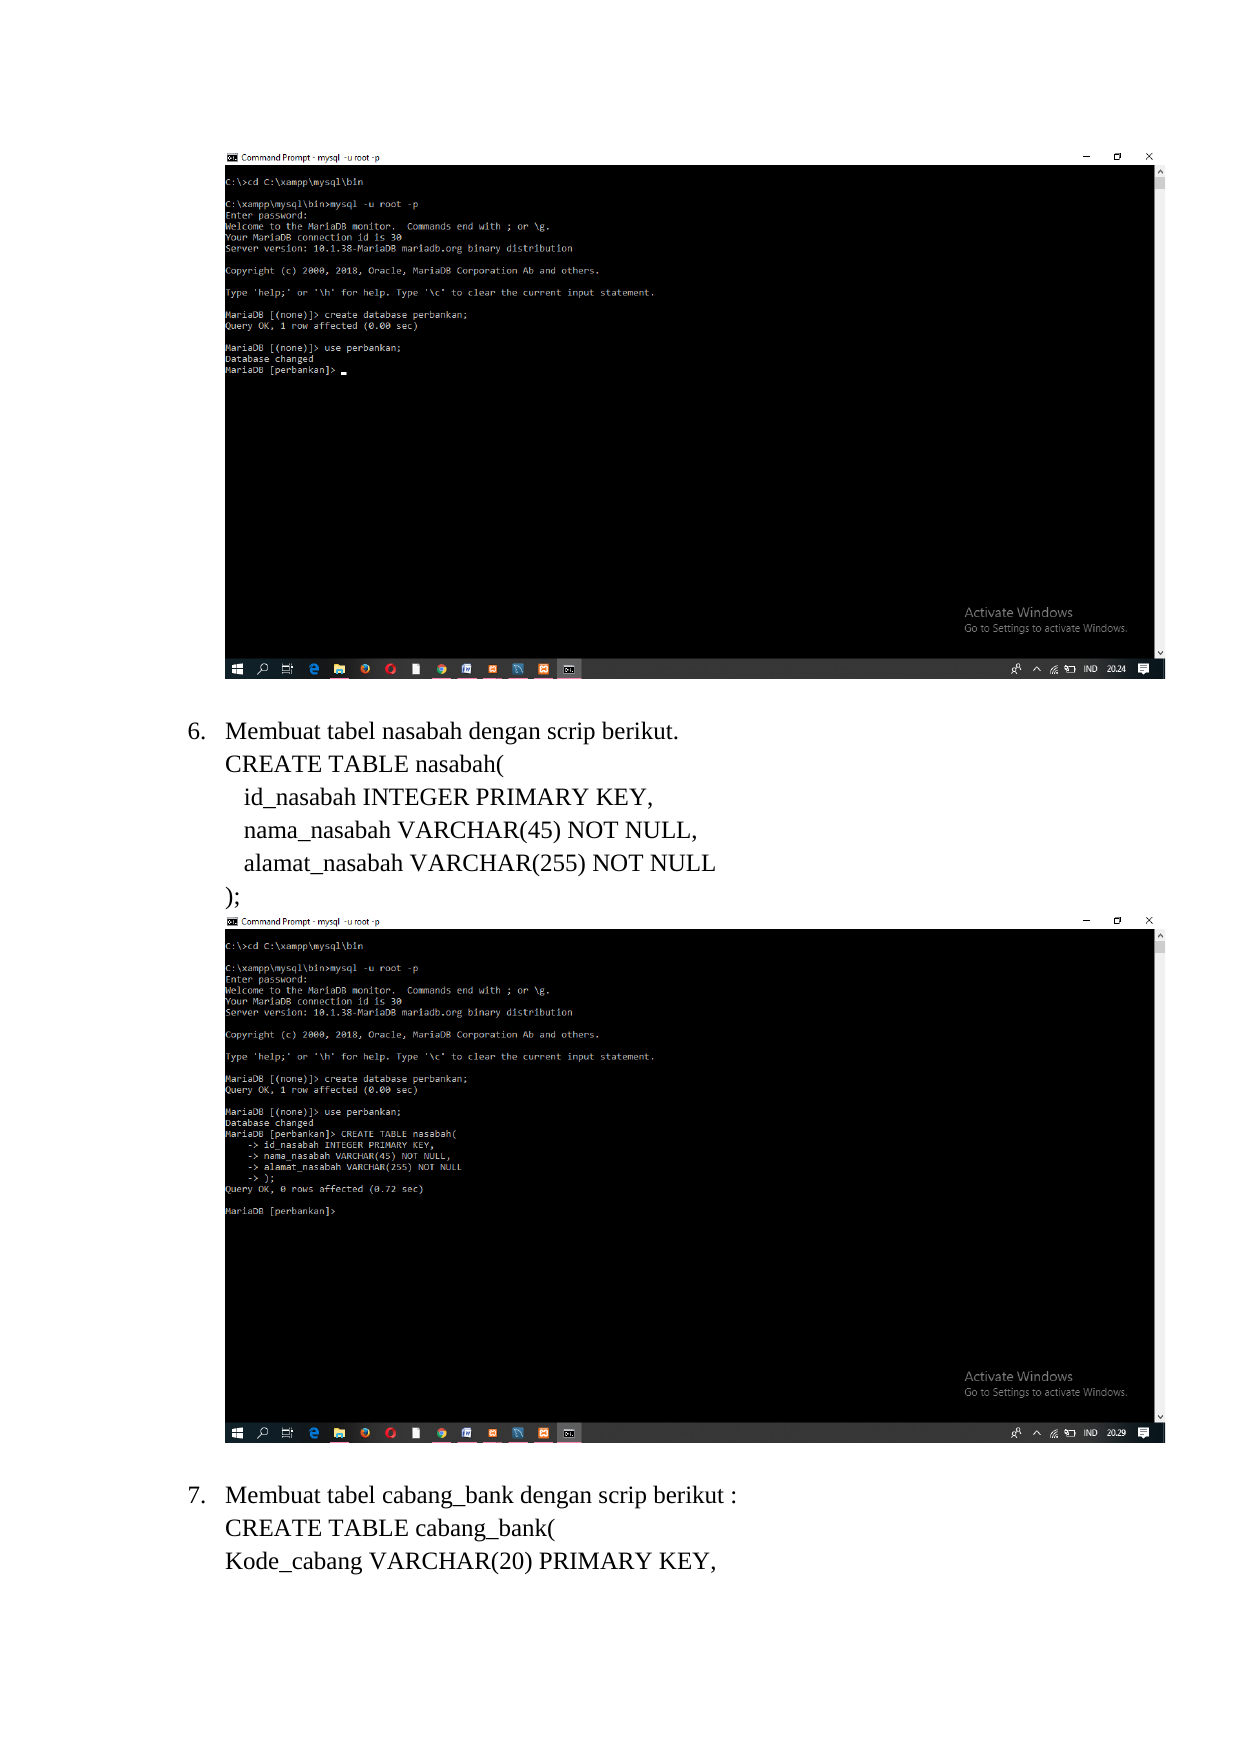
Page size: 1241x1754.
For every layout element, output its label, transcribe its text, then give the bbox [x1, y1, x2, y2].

list nama_nasabah VARCHAR(45) NOT NULL, [225, 815, 1090, 844]
list Membuat tabel cabang_bank dengan scrip berikut : [187, 1480, 1090, 1508]
list ); [225, 881, 1090, 910]
list CREATE TABLE nasabah( [225, 749, 1090, 778]
picture [225, 150, 1166, 679]
list CREATE TABLE cabang_bank( [225, 1513, 1090, 1542]
list id_nasabah INTEGER PRIMARY KEY, [225, 782, 1090, 811]
picture [225, 913, 1166, 1443]
list Membuat tabel nasabah dengan scrip berikut. [187, 716, 1090, 744]
list alamat_nasabah VARCHAR(255) NOT NULL [225, 848, 1090, 877]
list Kode_cabang VARCHAR(20) PRIMARY KEY, [225, 1546, 1090, 1574]
